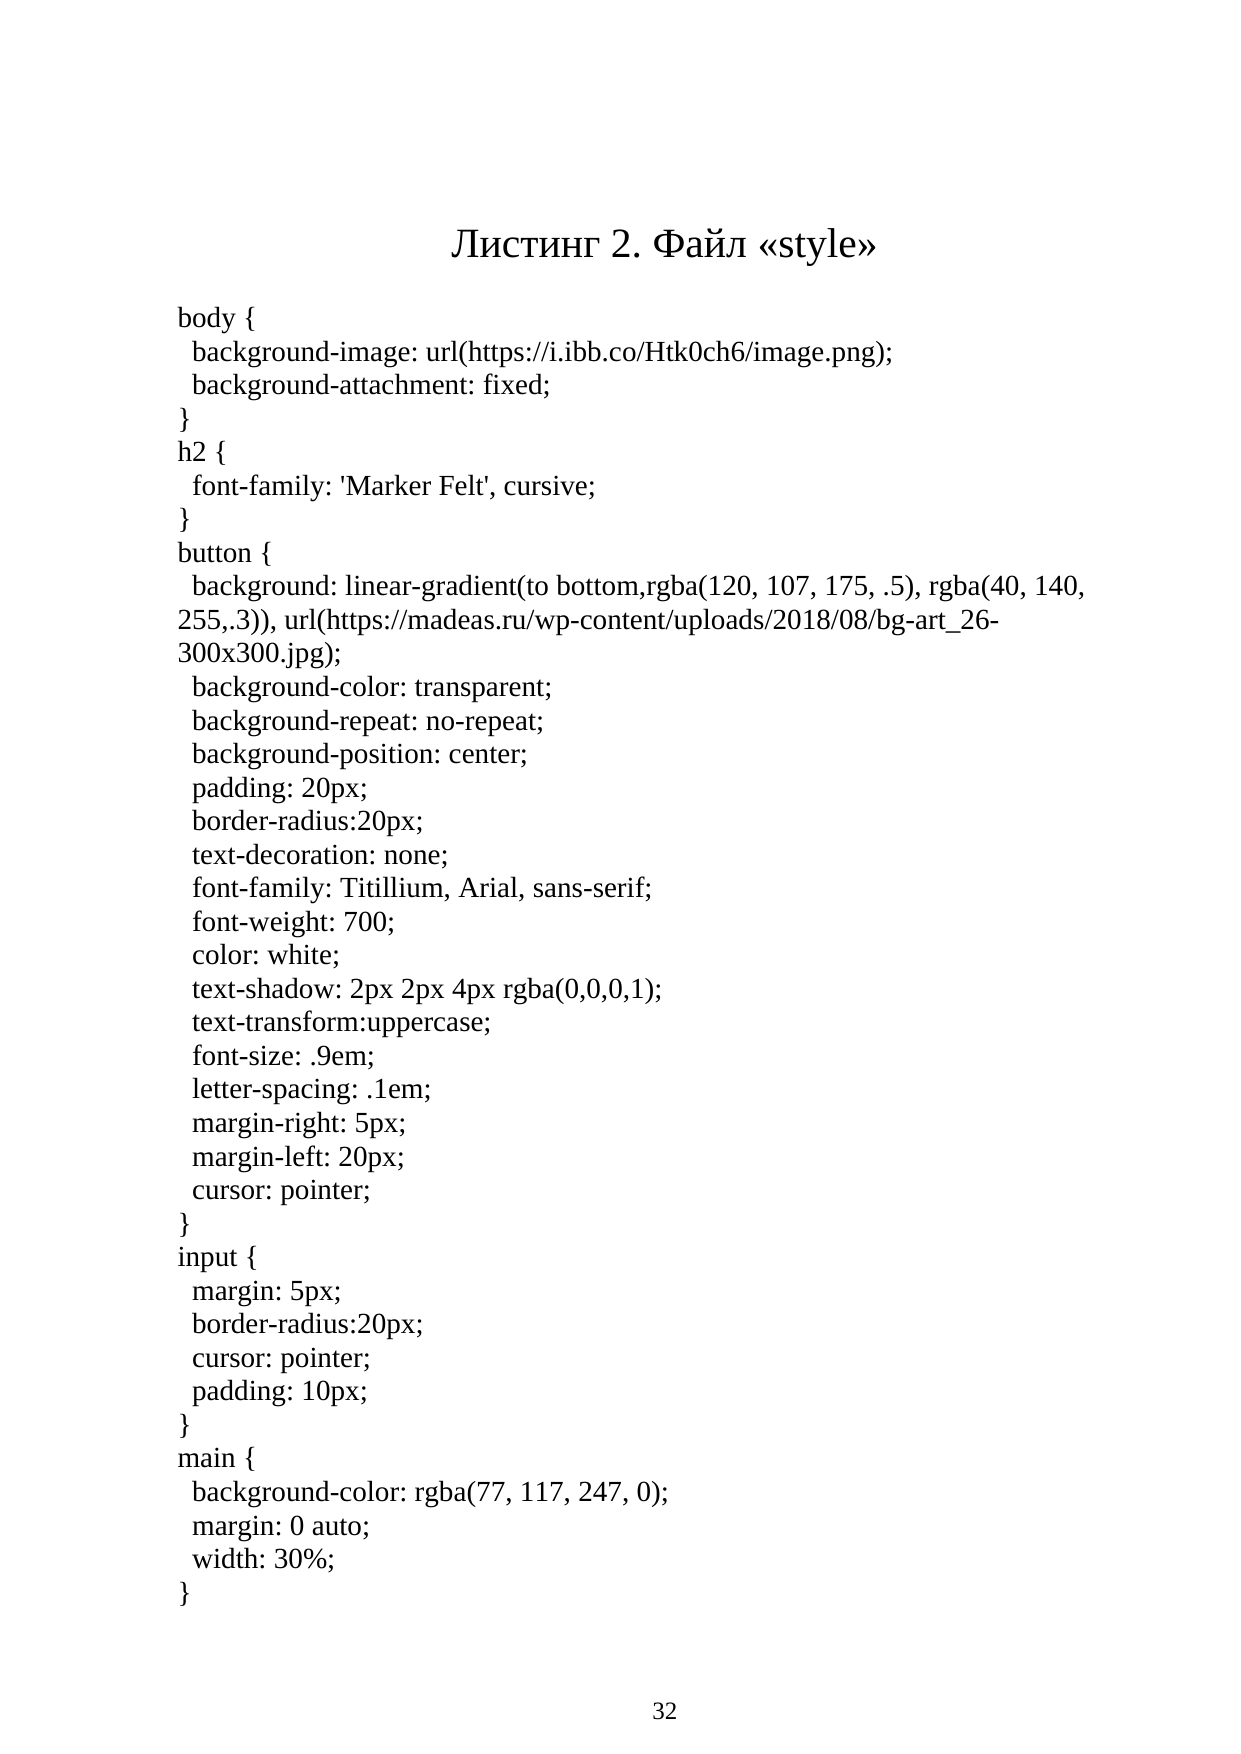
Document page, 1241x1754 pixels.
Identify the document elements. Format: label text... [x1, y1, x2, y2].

text margin: 0 auto; [177, 1508, 1093, 1541]
text border-radius:20px; [177, 1306, 1093, 1340]
text color: white; [177, 937, 1093, 971]
text background: linear-gradient(to bottom,rgba(120, 107, 175, .5), rgba(40, 140, 255,.3)), url(https://madeas.ru/wp-content/uploads/2018/08/bg-art_26-300x300.jpg); [177, 568, 1093, 669]
text margin-left: 20px; [177, 1139, 1093, 1172]
text text-transform:uppercase; [177, 1004, 1093, 1038]
text font-family: Titillium, Arial, sans-serif; [177, 870, 1093, 904]
text background-repeat: no-repeat; [177, 703, 1093, 736]
text body { [177, 300, 1093, 334]
text h2 { [177, 434, 1093, 468]
text letter-spacing: .1em; [177, 1072, 1093, 1105]
text button { [177, 535, 1093, 568]
text font-family: 'Marker Felt', cursive; [177, 468, 1093, 501]
text background-position: center; [177, 736, 1093, 770]
text cursor: pointer; [177, 1340, 1093, 1373]
text width: 30%; [177, 1541, 1093, 1575]
text padding: 20px; [177, 770, 1093, 803]
text margin: 5px; [177, 1273, 1093, 1306]
text input { [177, 1239, 1093, 1273]
text } [177, 501, 1093, 535]
text background-image: url(https://i.ibb.co/Htk0ch6/image.png); [177, 334, 1093, 367]
text } [177, 1575, 1093, 1608]
text Листинг 2. Файл «style» [177, 219, 1152, 267]
text cursor: pointer; [177, 1172, 1093, 1206]
text border-radius:20px; [177, 803, 1093, 837]
text text-shadow: 2px 2px 4px rgba(0,0,0,1); [177, 971, 1093, 1004]
text background-color: transparent; [177, 669, 1093, 703]
text } [177, 401, 1093, 434]
text font-size: .9em; [177, 1038, 1093, 1072]
text } [177, 1206, 1093, 1239]
text main { [177, 1441, 1093, 1474]
text background-color: rgba(77, 117, 247, 0); [177, 1474, 1093, 1508]
text } [177, 1407, 1093, 1441]
text background-attachment: fixed; [177, 367, 1093, 401]
text font-weight: 700; [177, 904, 1093, 937]
text padding: 10px; [177, 1373, 1093, 1407]
text text-decoration: none; [177, 837, 1093, 870]
text margin-right: 5px; [177, 1105, 1093, 1139]
